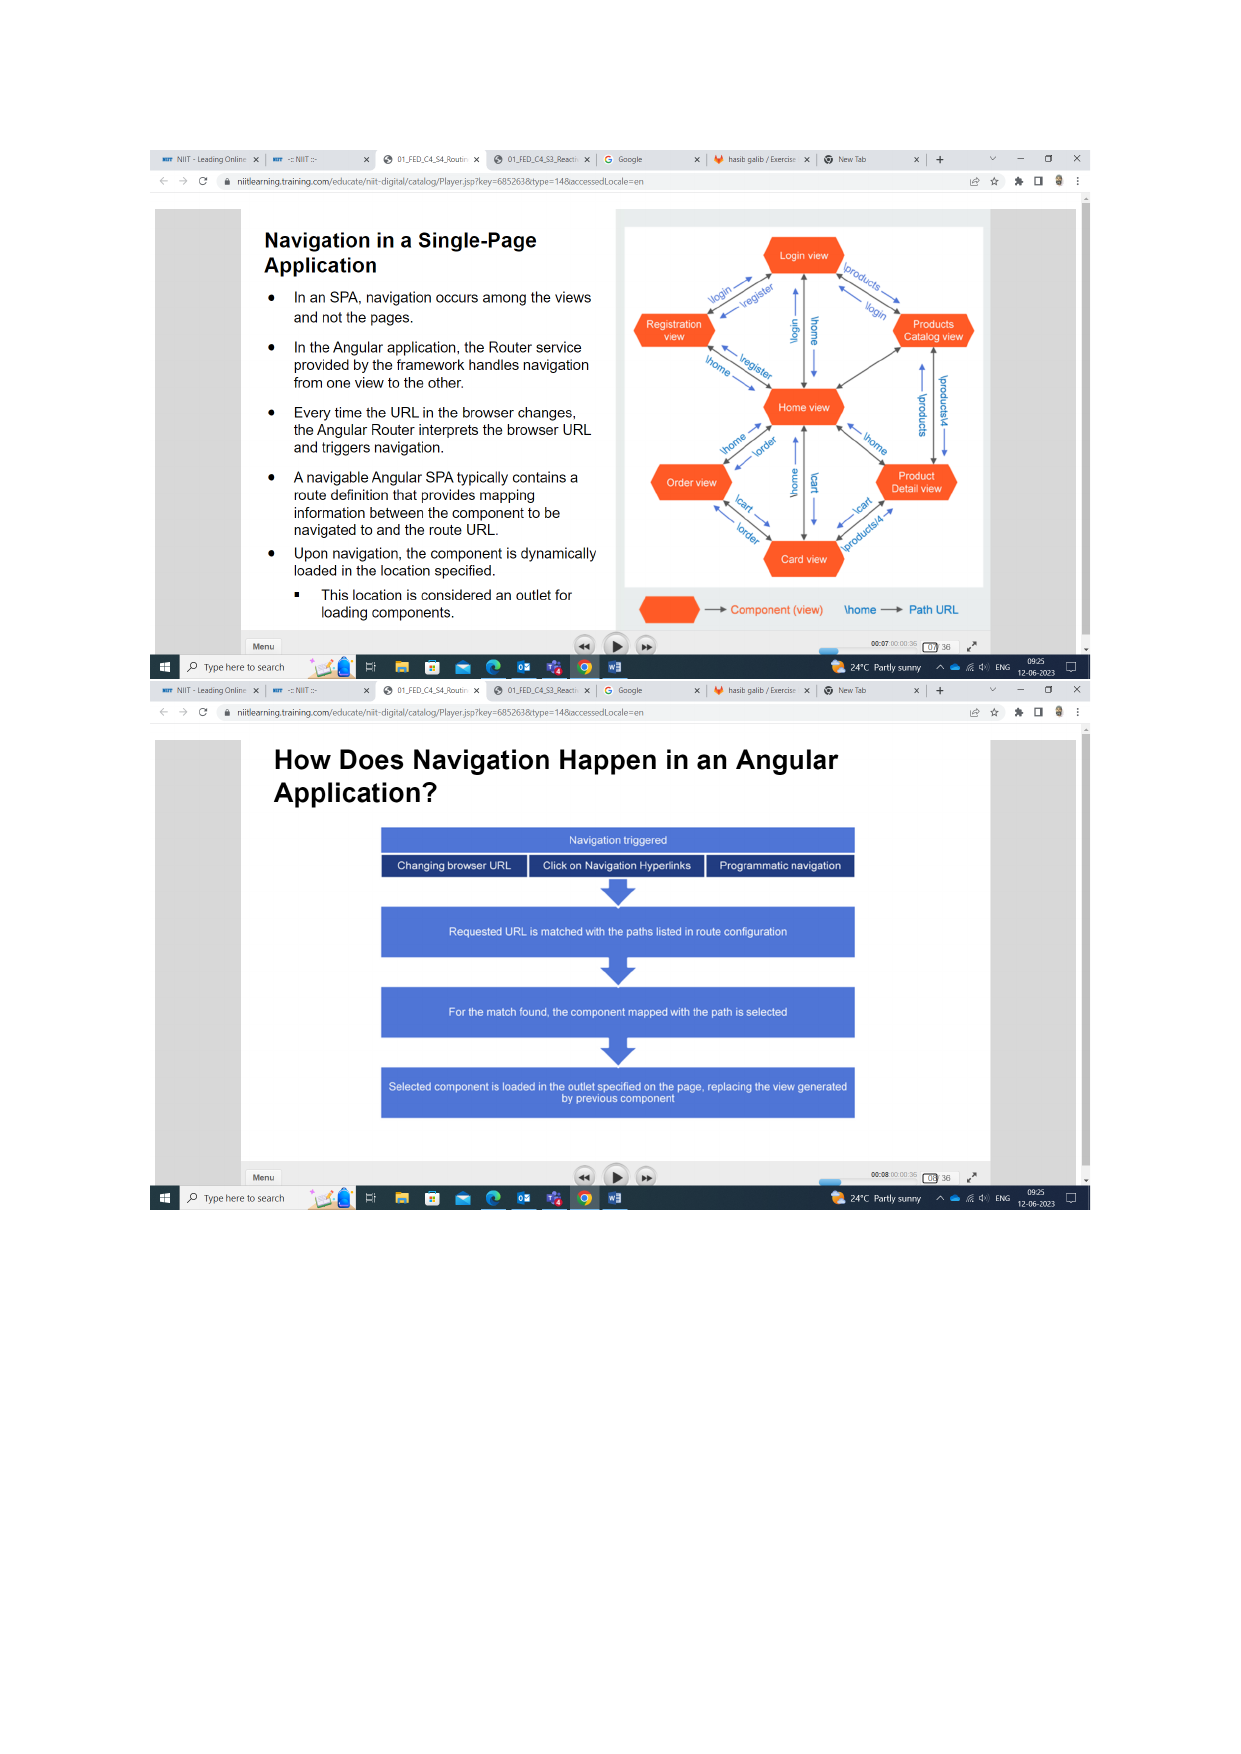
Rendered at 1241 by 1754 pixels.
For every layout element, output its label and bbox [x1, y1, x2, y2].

picture [150, 681, 1091, 1210]
picture [150, 150, 1091, 679]
